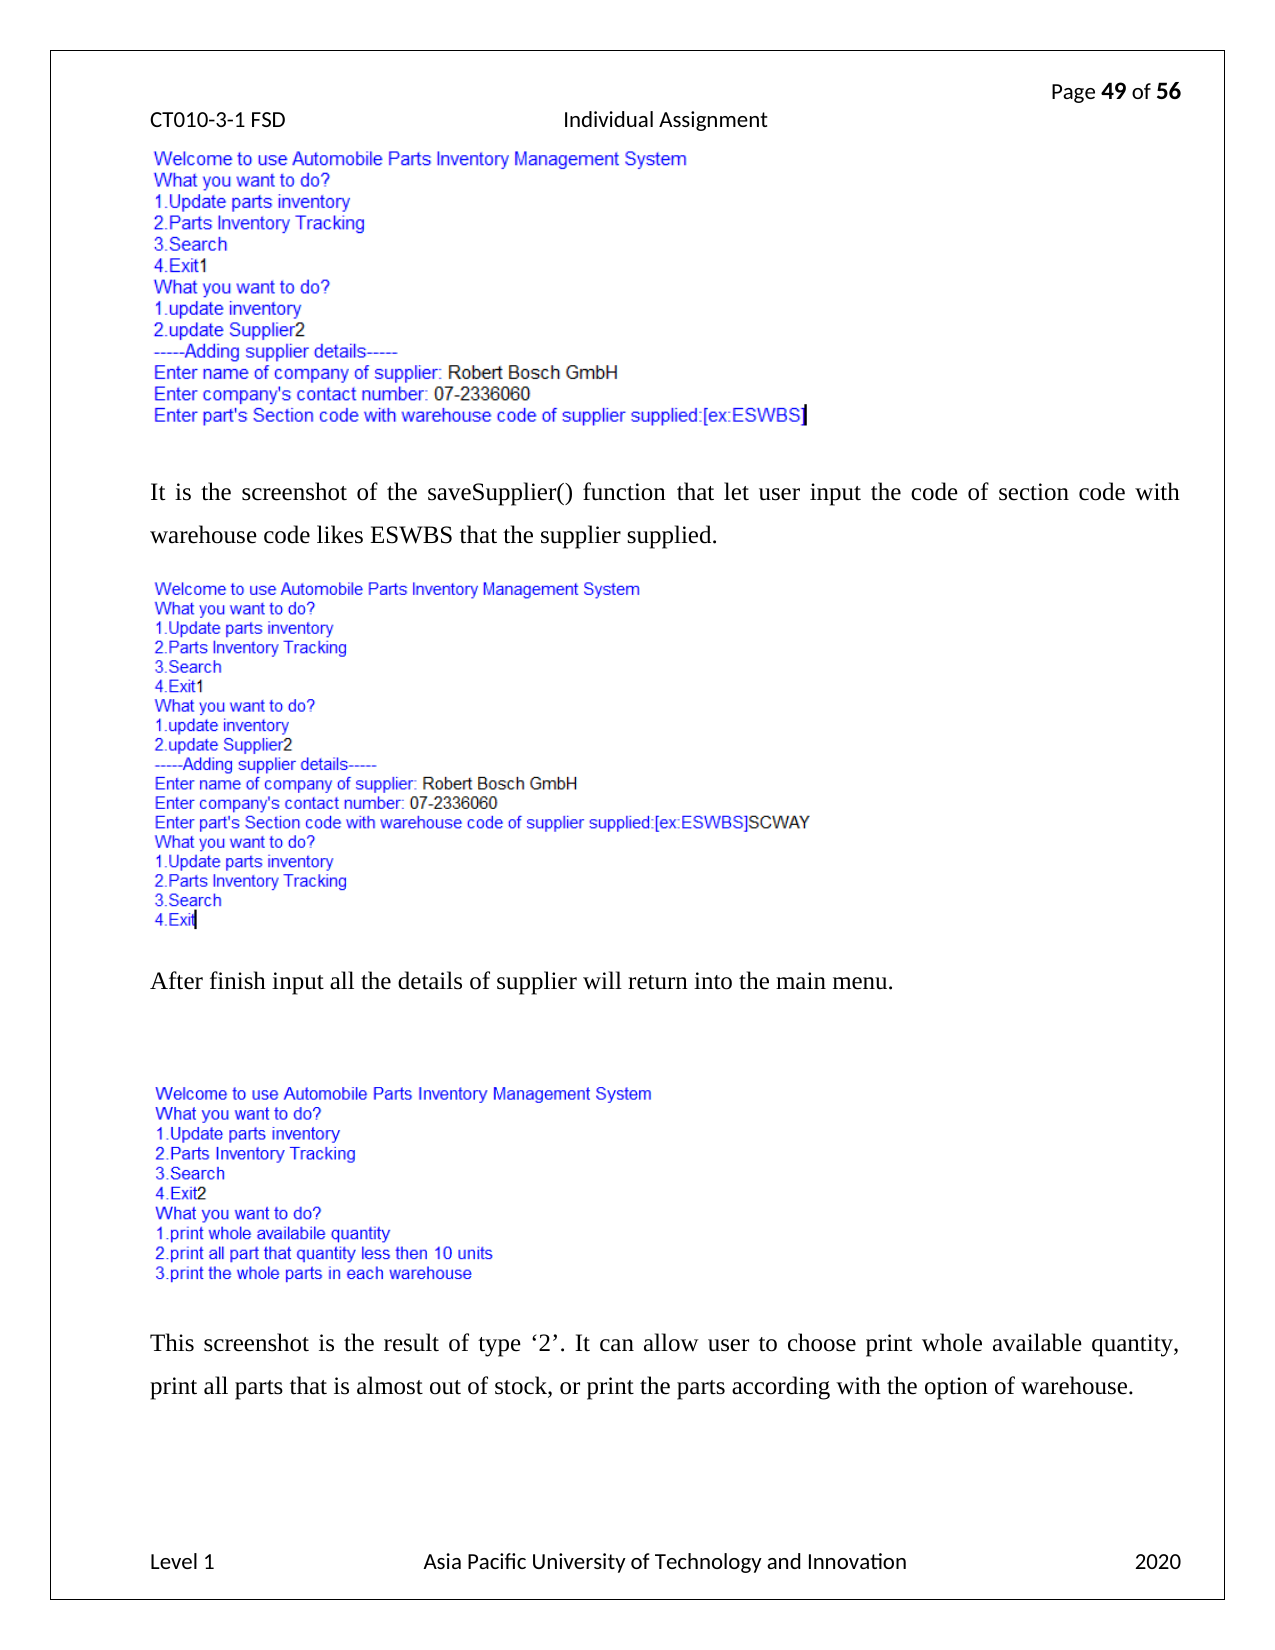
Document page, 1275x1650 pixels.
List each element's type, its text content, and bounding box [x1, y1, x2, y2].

picture [150, 150, 842, 447]
text It is the screenshot of the saveSupplier() function that let user input the code of section code with warehouse code likes ESWBS that the supplier supplied. [150, 477, 1181, 549]
picture [150, 1085, 660, 1298]
text After finish input all the details of supplier will return into the main menu. [150, 966, 1181, 994]
text This screenshot is the result of type ‘2’. It can allow user to choose print whole available quantity, print all parts that is almost out of stock, or print the parts according with the option of warehouse. [150, 1328, 1181, 1400]
picture [150, 579, 828, 936]
